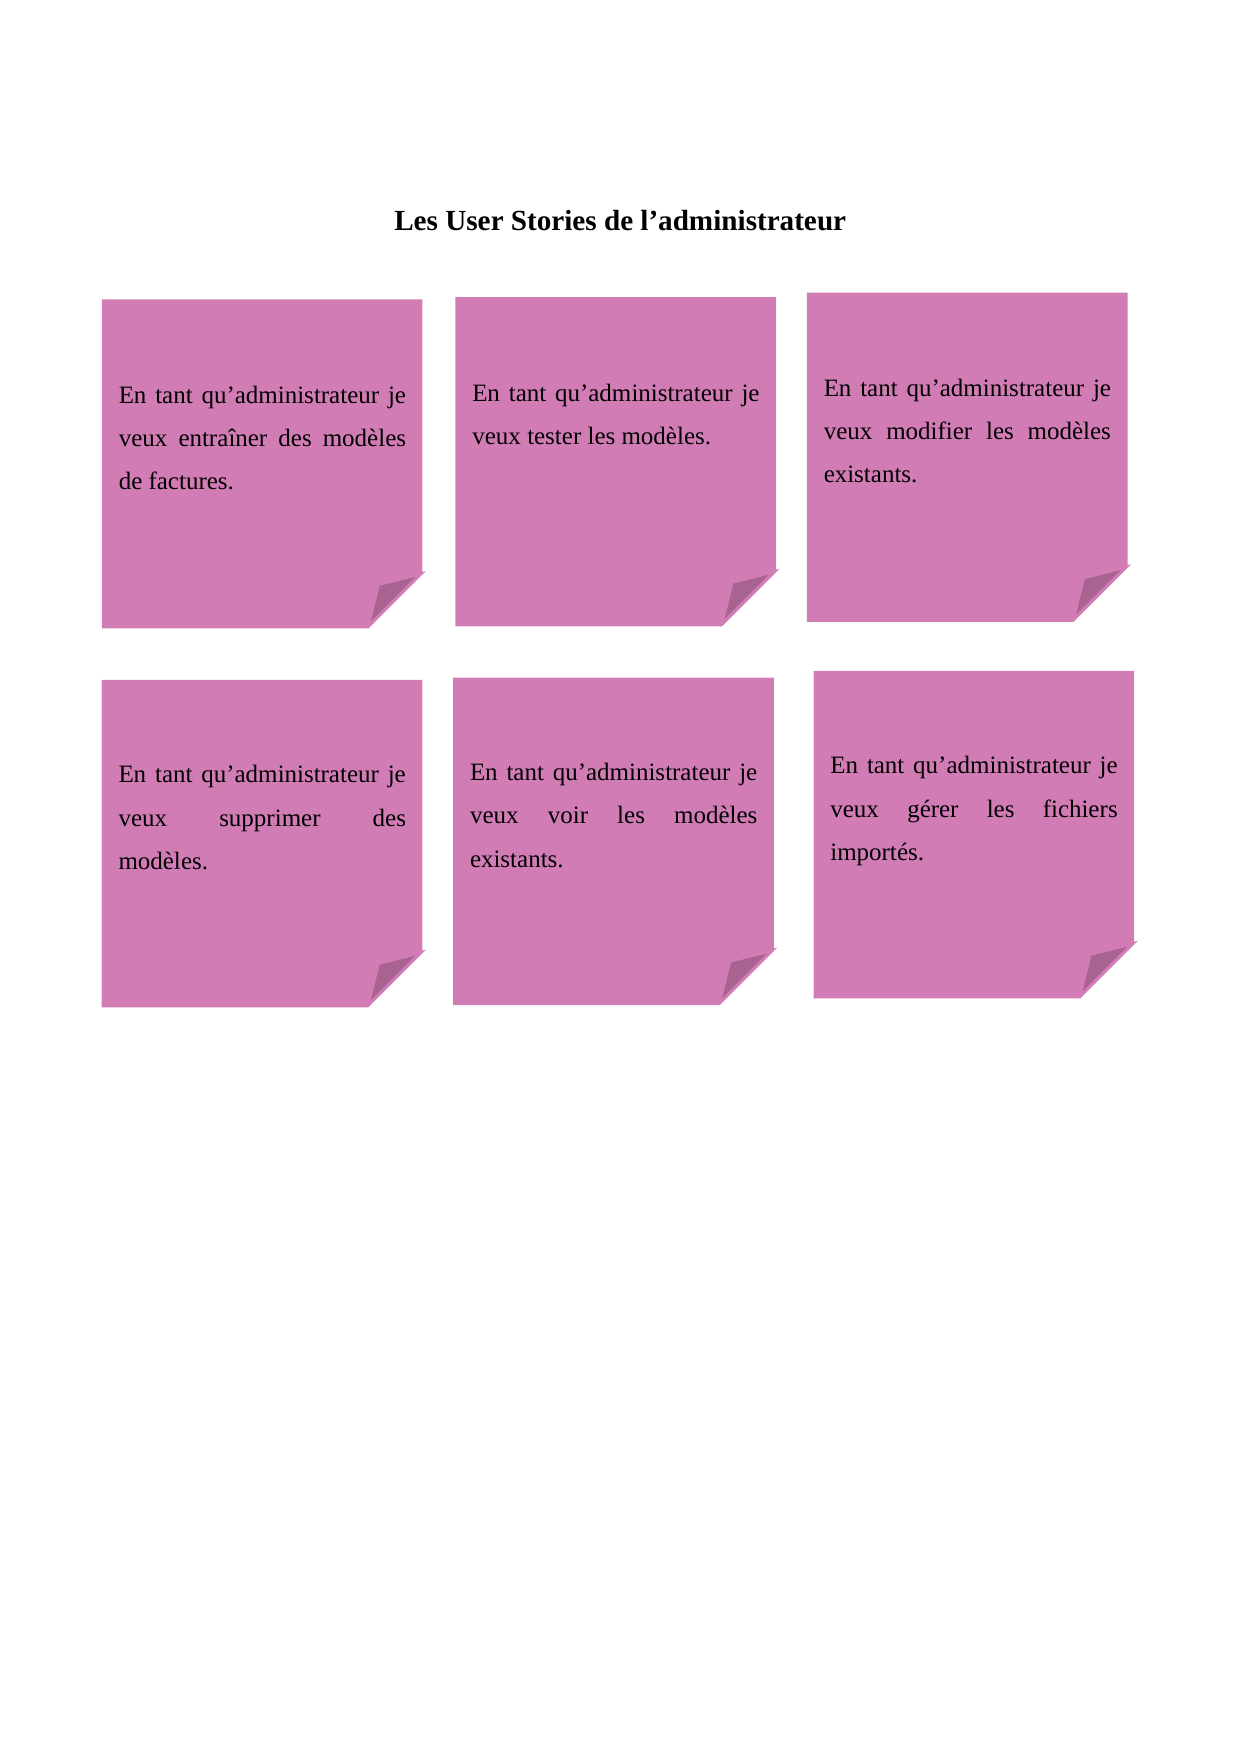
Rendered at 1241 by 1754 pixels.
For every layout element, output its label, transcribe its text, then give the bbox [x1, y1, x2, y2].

text Les User Stories de l’administrateur [148, 203, 1093, 237]
